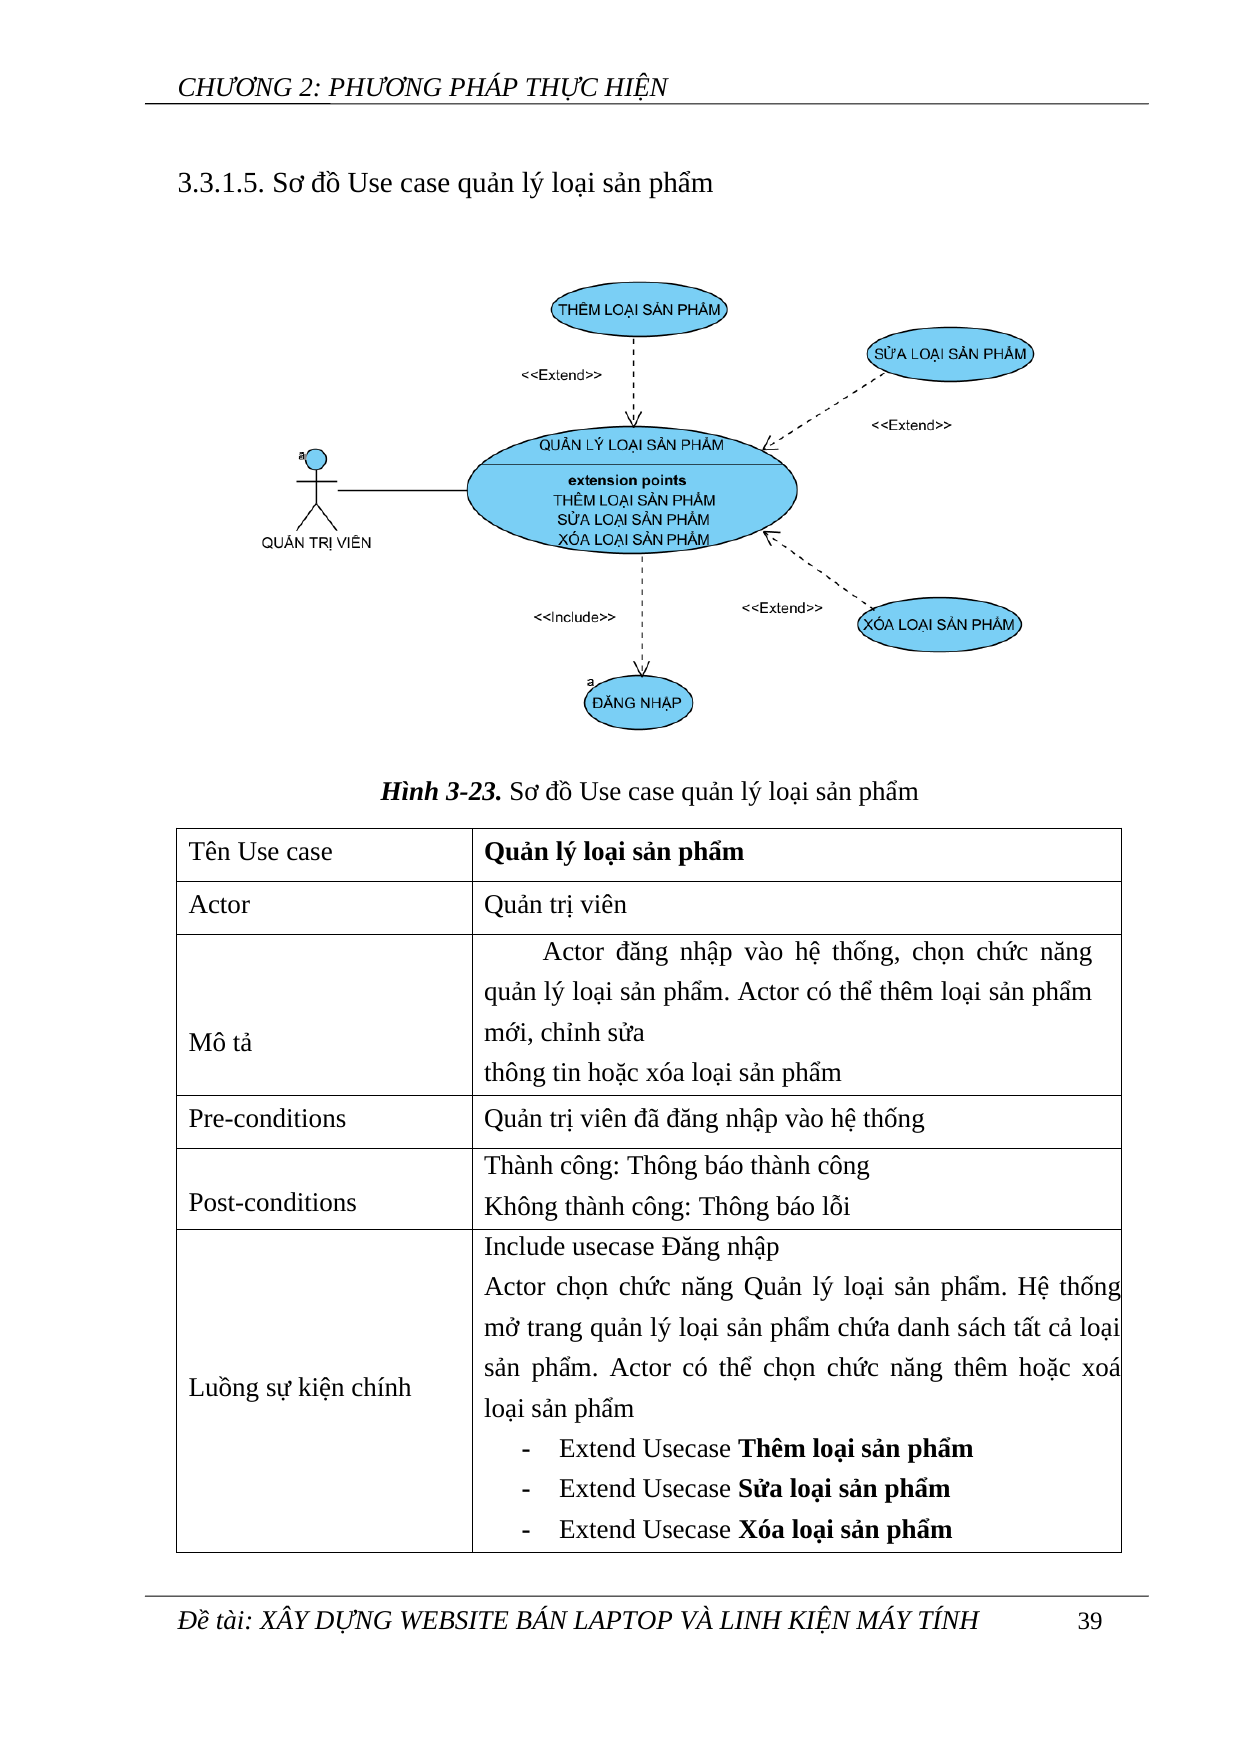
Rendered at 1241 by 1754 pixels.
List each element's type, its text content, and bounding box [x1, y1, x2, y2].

table_cell Quản trị viên đã đăng nhập vào hệ thống [473, 1096, 1121, 1148]
picture [177, 227, 1123, 753]
subtitle Sơ đồ Use case quản lý loại sản phẩm [177, 165, 1122, 198]
table_header Tên Use case [177, 829, 472, 881]
table_cell Actor [177, 882, 472, 934]
table_cell Include usecase Đăng nhập Actor chọn chức năng Quản lý loại sản phẩm. Hệ thống mở trang quản lý loại sản phẩm chứa danh sách tất cả loại sản phẩm. Actor có thể chọn chức năng thêm hoặc xoá loại sản phẩm Extend Usecase Thêm loại sản phẩm Extend Usecase Sửa loại sản phẩm Extend Usecase Xóa loại sản phẩm [473, 1230, 1121, 1552]
table_header Quản lý loại sản phẩm [473, 829, 1121, 881]
table_cell Mô tả [177, 935, 472, 1095]
table_cell Post-conditions [177, 1149, 472, 1229]
table_cell Quản trị viên [473, 882, 1121, 934]
table_cell Luồng sự kiện chính [177, 1230, 472, 1552]
table_cell Actor đăng nhập vào hệ thống, chọn chức năng quản lý loại sản phẩm. Actor có thể thêm loại sản phẩm mới, chỉnh sửa thông tin hoặc xóa loại sản phẩm [473, 935, 1121, 1095]
table_cell Pre-conditions [177, 1096, 472, 1148]
table_cell Thành công: Thông báo thành công Không thành công: Thông báo lỗi [473, 1149, 1121, 1229]
